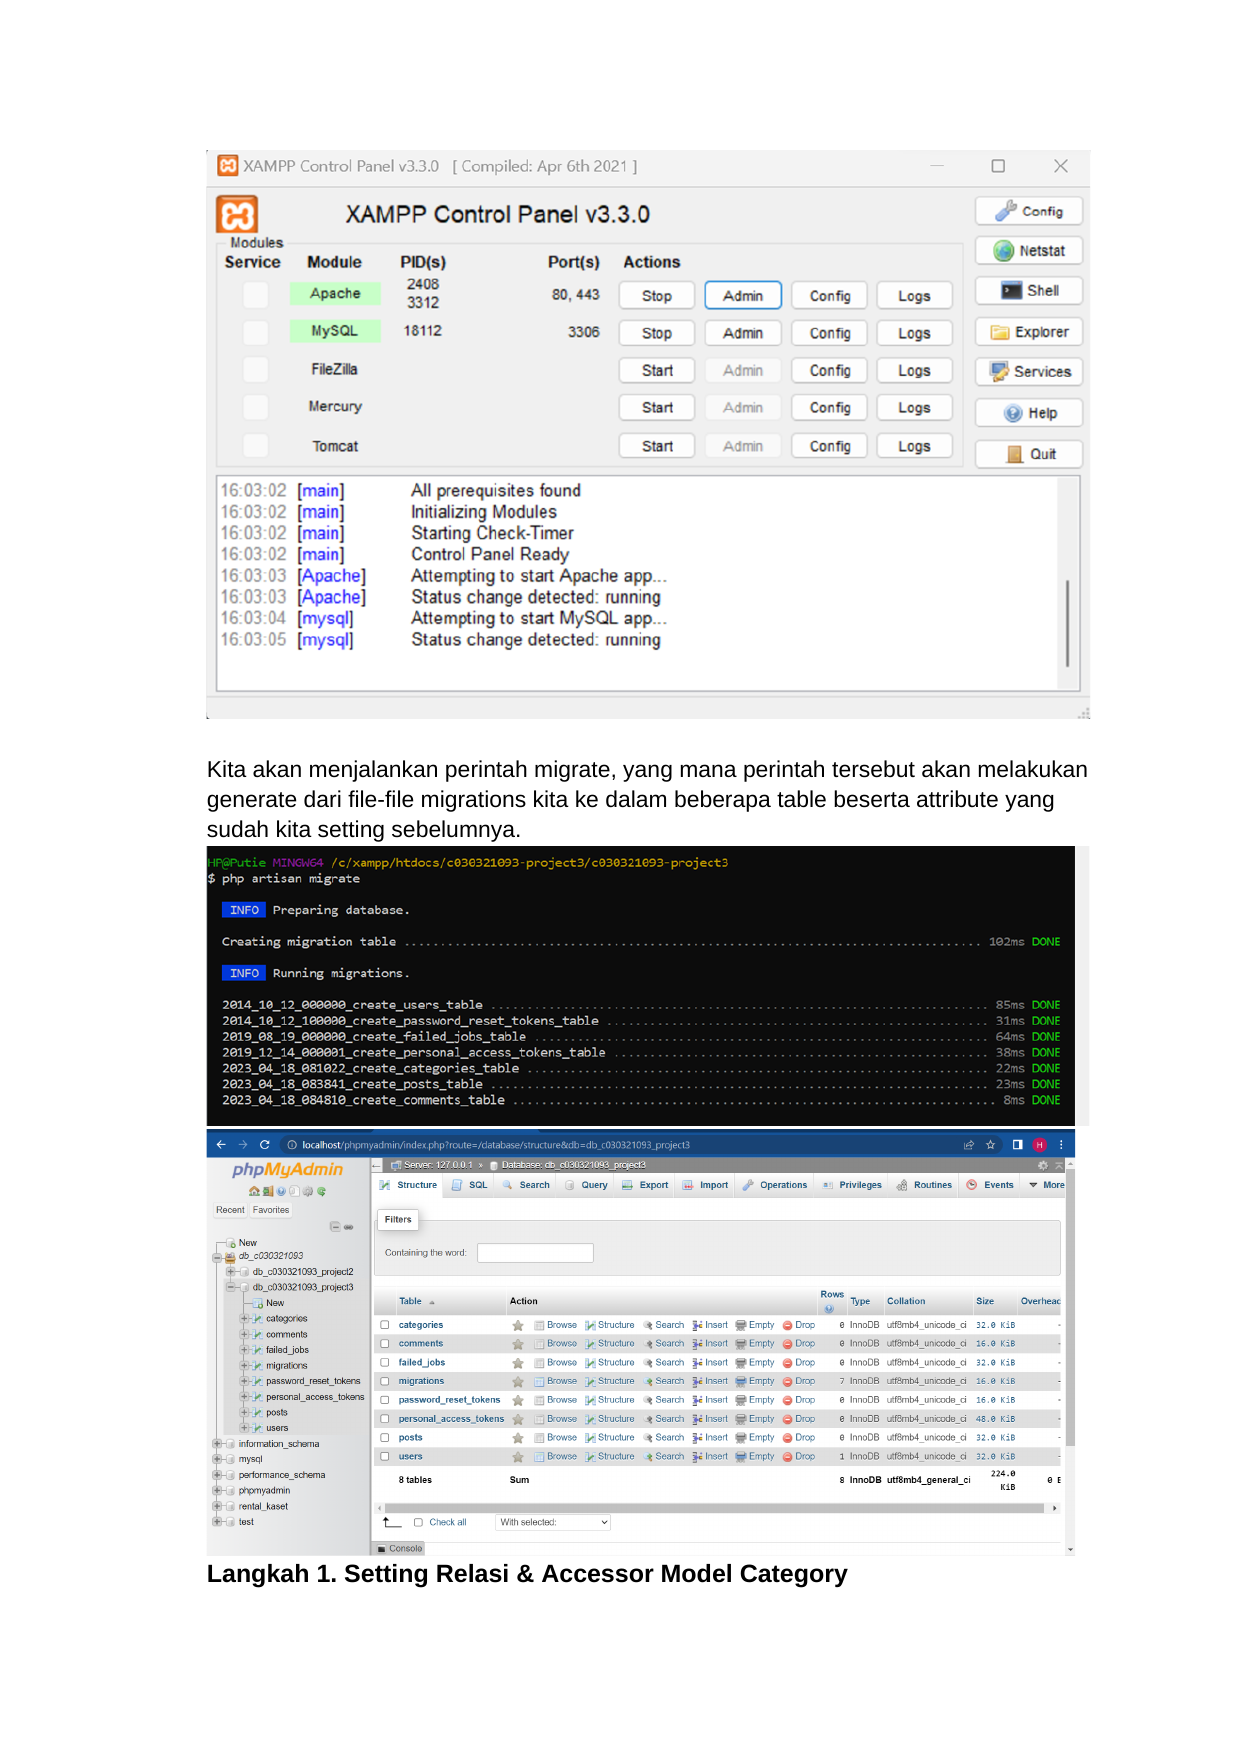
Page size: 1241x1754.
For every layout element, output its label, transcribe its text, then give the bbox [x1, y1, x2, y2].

picture [206, 150, 1091, 719]
picture [206, 1129, 1076, 1556]
picture [206, 846, 1090, 1126]
text Langkah 1. Setting Relasi & Accessor Model Category [207, 1559, 1090, 1588]
text Kita akan menjalankan perintah migrate, yang mana perintah tersebut akan melakukan generate dari file-file migrations kita ke dalam beberapa table beserta attribute yang sudah kita setting sebelumnya. [207, 756, 1090, 842]
